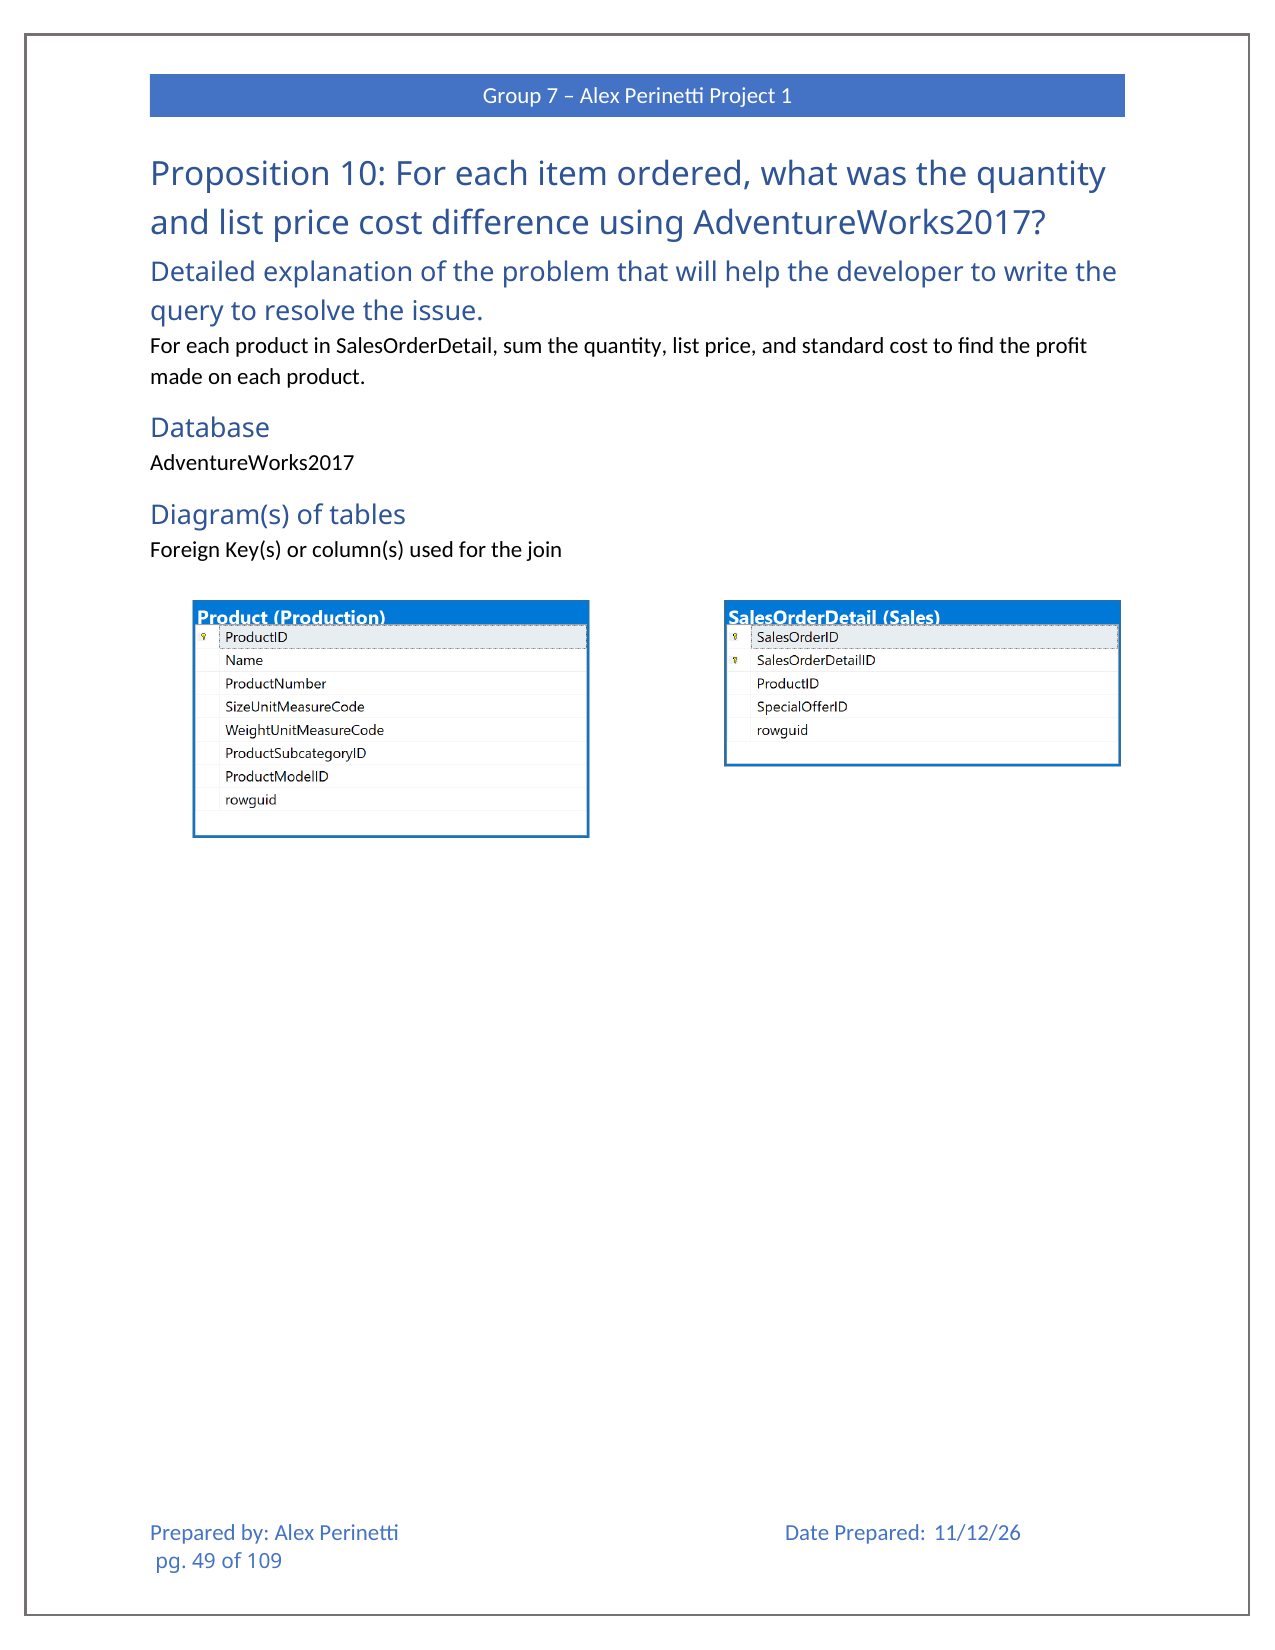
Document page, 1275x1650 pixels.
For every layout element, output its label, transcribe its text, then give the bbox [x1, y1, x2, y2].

text For each product in SalesOrderDetail, sum the quantity, list price, and standard cost to find the profit made on each product. [150, 332, 1125, 390]
text Foreign Key(s) or column(s) used for the join [150, 535, 1125, 563]
subtitle Database [150, 409, 1125, 446]
subtitle Proposition 10: For each item ordered, what was the quantity and list price cost difference using AdventureWorks2017? [150, 150, 1125, 244]
text AdventureWorks2017 [150, 448, 1125, 477]
subtitle Detailed explanation of the problem that will help the developer to write the query to resolve the issue. [150, 252, 1125, 329]
subtitle Diagram(s) of tables [150, 495, 1125, 532]
